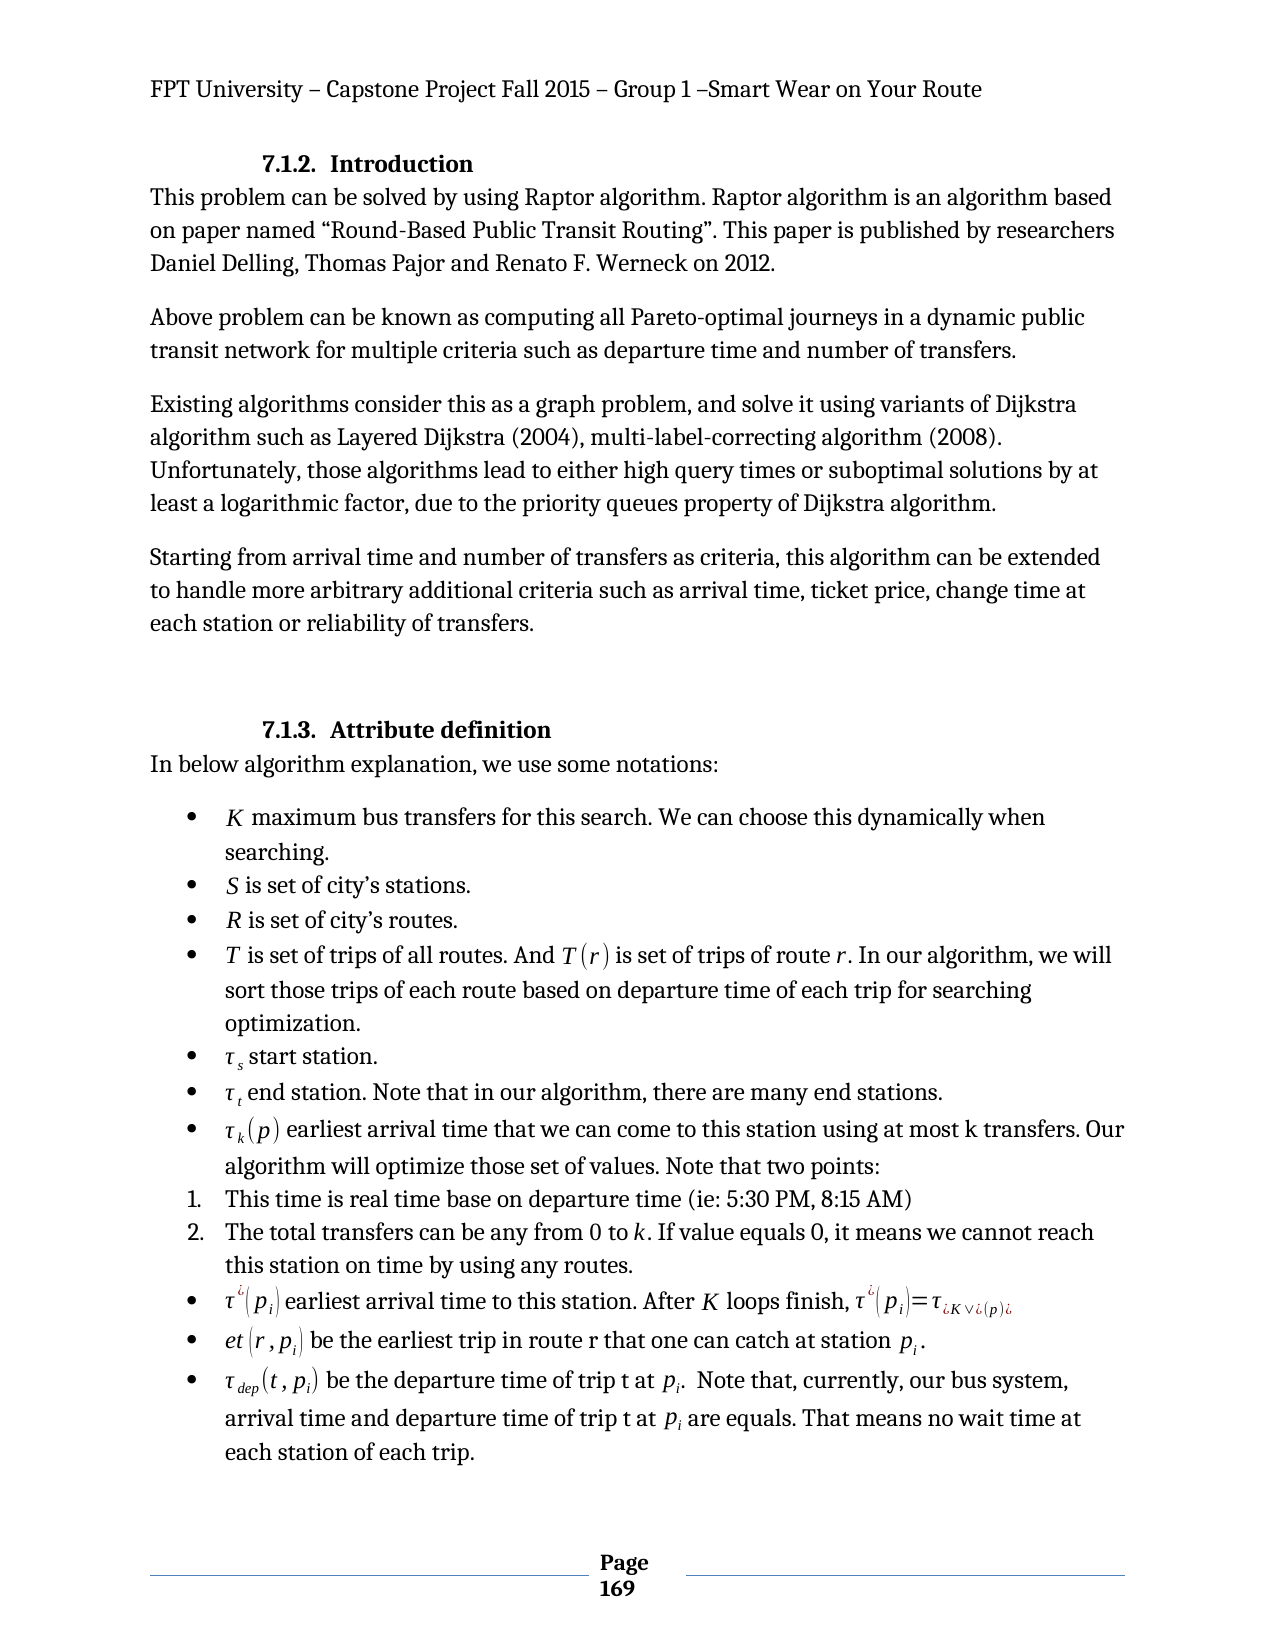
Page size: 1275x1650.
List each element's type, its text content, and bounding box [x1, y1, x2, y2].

subtitle Introduction [262, 150, 1125, 179]
list is set of trips of all routes. And is set of trips of route . In our algorithm, we will sort those trips of each route based on departure time of each trip for searching optimization. [187, 940, 1125, 1037]
list This time is real time base on departure time (ie: 5:30 PM, 8:15 AM) [187, 1185, 1125, 1213]
list is set of city’s routes. [187, 906, 1125, 936]
text Above problem can be known as computing all Pareto-optimal journeys in a dynamic public transit network for multiple criteria such as departure time and number of transfers. [150, 303, 1125, 365]
list The total transfers can be any from to . If value equals 0, it means we cannot reach this station on time by using any routes. [187, 1218, 1125, 1279]
list end station. Note that in our algorithm, there are many end stations. [187, 1078, 1125, 1111]
list earliest arrival time to this station. After loops finish, [187, 1284, 1125, 1321]
list start station. [187, 1042, 1125, 1074]
list is set of city’s stations. [187, 871, 1125, 901]
text This problem can be solved by using Raptor algorithm. Raptor algorithm is an algorithm based on paper named “Round-Based Public Transit Routing”. This paper is published by researchers Daniel Delling, Thomas Pajor and Renato F. Werneck on 2012. [150, 183, 1125, 278]
list maximum bus transfers for this search. We can choose this dynamically when searching. [187, 803, 1125, 867]
subtitle Attribute definition [262, 716, 1125, 745]
list be the departure time of trip t at . Note that, currently, our bus system, arrival time and departure time of trip t at are equals. That means no wait time at each station of each trip. [187, 1364, 1125, 1467]
text In below algorithm explanation, we use some notations: [150, 749, 1125, 778]
text Starting from arrival time and number of transfers as criteria, this algorithm can be extended to handle more arbitrary additional criteria such as arrival time, ticket price, change time at each station or reliability of transfers. [150, 543, 1125, 637]
list earliest arrival time that we can come to this station using at most k transfers. Our algorithm will optimize those set of values. Note that two points: [187, 1115, 1125, 1181]
text Existing algorithms consider this as a graph problem, and solve it using variants of Dijkstra algorithm such as Layered Dijkstra (2004), multi-label-correcting algorithm (2008). Unfortunately, those algorithms lead to either high query times or suboptimal solutions by at least a logarithmic factor, due to the priority queues property of Dijkstra algorithm. [150, 390, 1125, 518]
list be the earliest trip in route r that one can catch at station [187, 1325, 1125, 1360]
